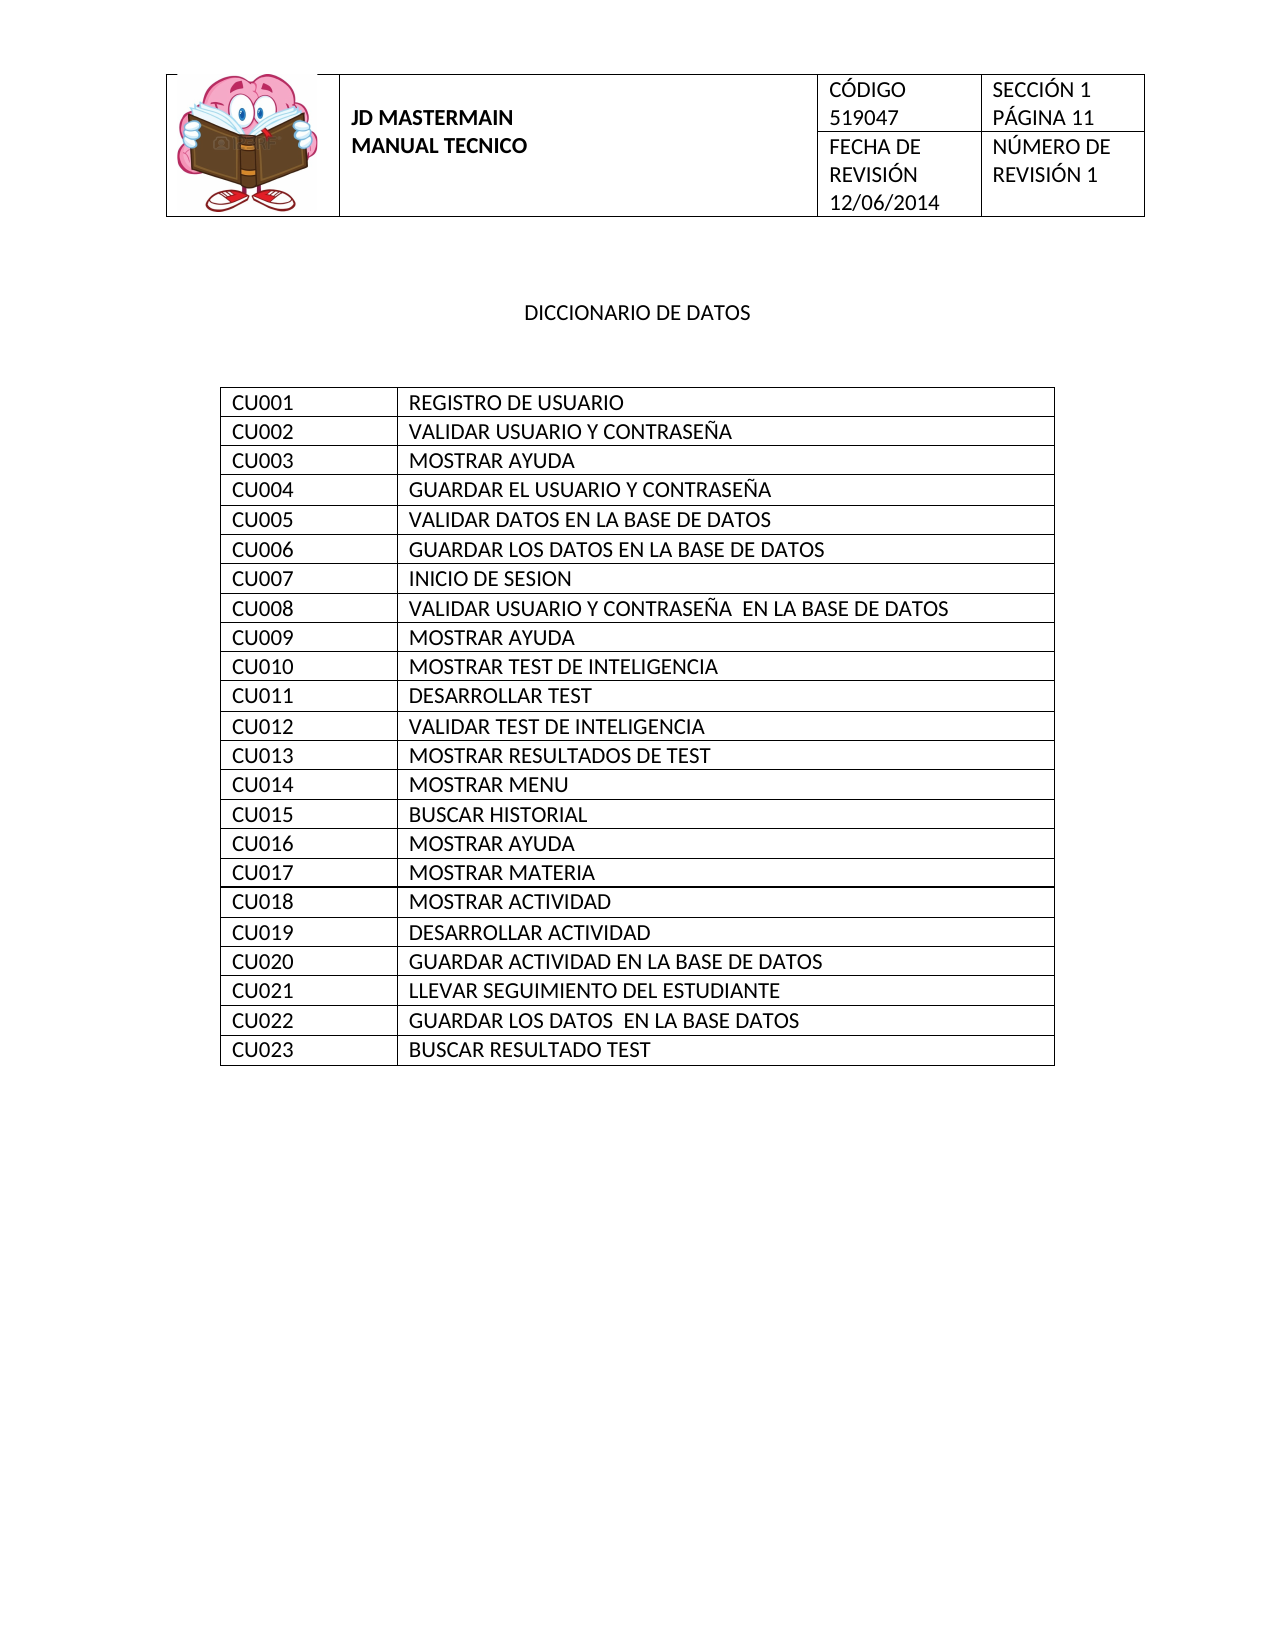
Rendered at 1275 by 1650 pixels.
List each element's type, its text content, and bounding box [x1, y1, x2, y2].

table_cell MOSTRAR RESULTADOS DE TEST [398, 741, 1054, 769]
table_cell CU020 [221, 947, 397, 975]
table_cell MOSTRAR MATERIA [398, 859, 1054, 886]
table_cell CU015 [221, 800, 397, 828]
table_cell VALIDAR TEST DE INTELIGENCIA [398, 712, 1054, 740]
table_cell MOSTRAR AYUDA [398, 829, 1054, 857]
table_cell CU018 [221, 888, 397, 917]
table_cell BUSCAR HISTORIAL [398, 800, 1054, 828]
table_cell GUARDAR EL USUARIO Y CONTRASEÑA [398, 475, 1054, 504]
table_cell MOSTRAR ACTIVIDAD [398, 888, 1054, 917]
table_cell BUSCAR RESULTADO TEST [398, 1036, 1054, 1065]
table_cell CU006 [221, 535, 397, 563]
table_cell CU003 [221, 446, 397, 474]
text DICCIONARIO DE DATOS [177, 298, 1098, 326]
table_cell CU022 [221, 1006, 397, 1034]
table_cell VALIDAR USUARIO Y CONTRASEÑA EN LA BASE DE DATOS [398, 594, 1054, 622]
table_cell CU005 [221, 506, 397, 534]
table_cell CU007 [221, 564, 397, 593]
table_cell MOSTRAR AYUDA [398, 623, 1054, 651]
table_cell CU009 [221, 623, 397, 651]
table_cell VALIDAR USUARIO Y CONTRASEÑA [398, 417, 1054, 445]
table_cell CU013 [221, 741, 397, 769]
picture [177, 74, 318, 212]
table_cell CU021 [221, 976, 397, 1005]
table_cell MOSTRAR TEST DE INTELIGENCIA [398, 652, 1054, 680]
table_cell CU016 [221, 829, 397, 857]
table_cell GUARDAR LOS DATOS EN LA BASE DE DATOS [398, 535, 1054, 563]
table_cell MOSTRAR AYUDA [398, 446, 1054, 474]
table_cell CU023 [221, 1036, 397, 1065]
table_cell DESARROLLAR TEST [398, 681, 1054, 711]
table_cell GUARDAR ACTIVIDAD EN LA BASE DE DATOS [398, 947, 1054, 975]
table_cell CU002 [221, 417, 397, 445]
table_cell CU011 [221, 681, 397, 711]
table_cell LLEVAR SEGUIMIENTO DEL ESTUDIANTE [398, 976, 1054, 1005]
table_cell CU014 [221, 770, 397, 799]
table_cell CU004 [221, 475, 397, 504]
table_cell CU012 [221, 712, 397, 740]
table_header CU001 [221, 388, 397, 416]
table_cell DESARROLLAR ACTIVIDAD [398, 918, 1054, 946]
table_cell INICIO DE SESION [398, 564, 1054, 593]
table_cell CU008 [221, 594, 397, 622]
table_cell GUARDAR LOS DATOS EN LA BASE DATOS [398, 1006, 1054, 1034]
table_cell CU019 [221, 918, 397, 946]
table_cell CU017 [221, 859, 397, 886]
table_cell MOSTRAR MENU [398, 770, 1054, 799]
table_cell VALIDAR DATOS EN LA BASE DE DATOS [398, 506, 1054, 534]
table_cell CU010 [221, 652, 397, 680]
table_header REGISTRO DE USUARIO [398, 388, 1054, 416]
